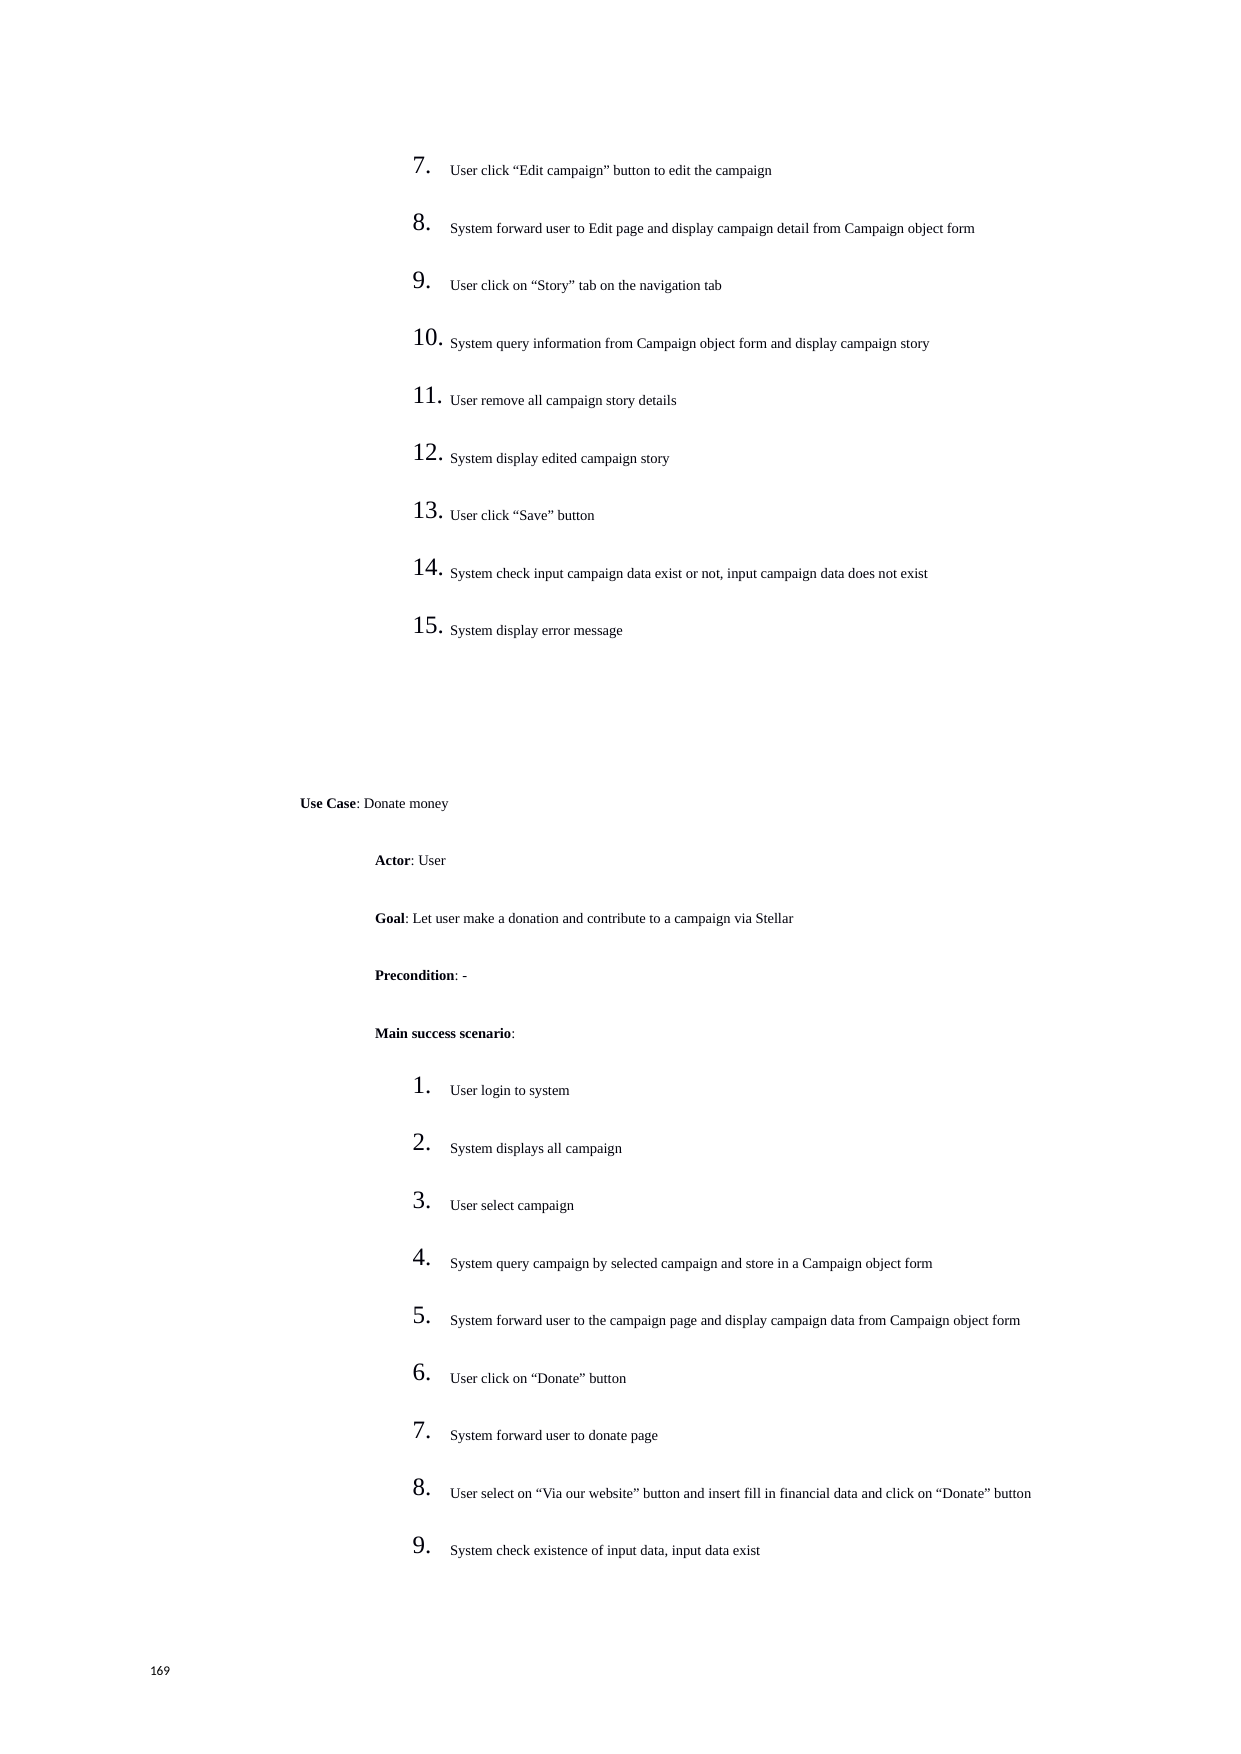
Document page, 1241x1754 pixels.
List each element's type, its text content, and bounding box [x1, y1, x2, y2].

text Precondition: - [150, 955, 1090, 984]
list System forward user to the campaign page and display campaign data from Campaign object form [412, 1300, 1090, 1329]
list User click on “Story” tab on the navigation tab [412, 265, 1090, 294]
list System query information from Campaign object form and display campaign story [412, 322, 1090, 351]
text Use Case: Donate money [225, 782, 1090, 811]
list User select on “Via our website” button and insert fill in financial data and click on “Donate” button [412, 1472, 1090, 1501]
list User click “Save” button [412, 495, 1090, 524]
list System display edited campaign story [412, 437, 1090, 466]
list User select campaign [412, 1185, 1090, 1214]
list System check input campaign data exist or not, input campaign data does not exist [412, 552, 1090, 581]
list System query campaign by selected campaign and store in a Campaign object form [412, 1242, 1090, 1271]
text Goal: Let user make a donation and contribute to a campaign via Stellar [150, 897, 1090, 926]
list System forward user to donate page [412, 1415, 1090, 1444]
list User login to system [412, 1070, 1090, 1099]
list System forward user to Edit page and display campaign detail from Campaign object form [412, 207, 1090, 236]
text Main success scenario: [150, 1012, 1090, 1041]
list System check existence of input data, input data exist [412, 1530, 1090, 1559]
text Actor: User [300, 840, 1090, 869]
list User click on “Donate” button [412, 1357, 1090, 1386]
list User click “Edit campaign” button to edit the campaign [412, 150, 1090, 179]
list System display error message [412, 610, 1090, 639]
list System displays all campaign [412, 1127, 1090, 1156]
list User remove all campaign story details [412, 380, 1090, 409]
